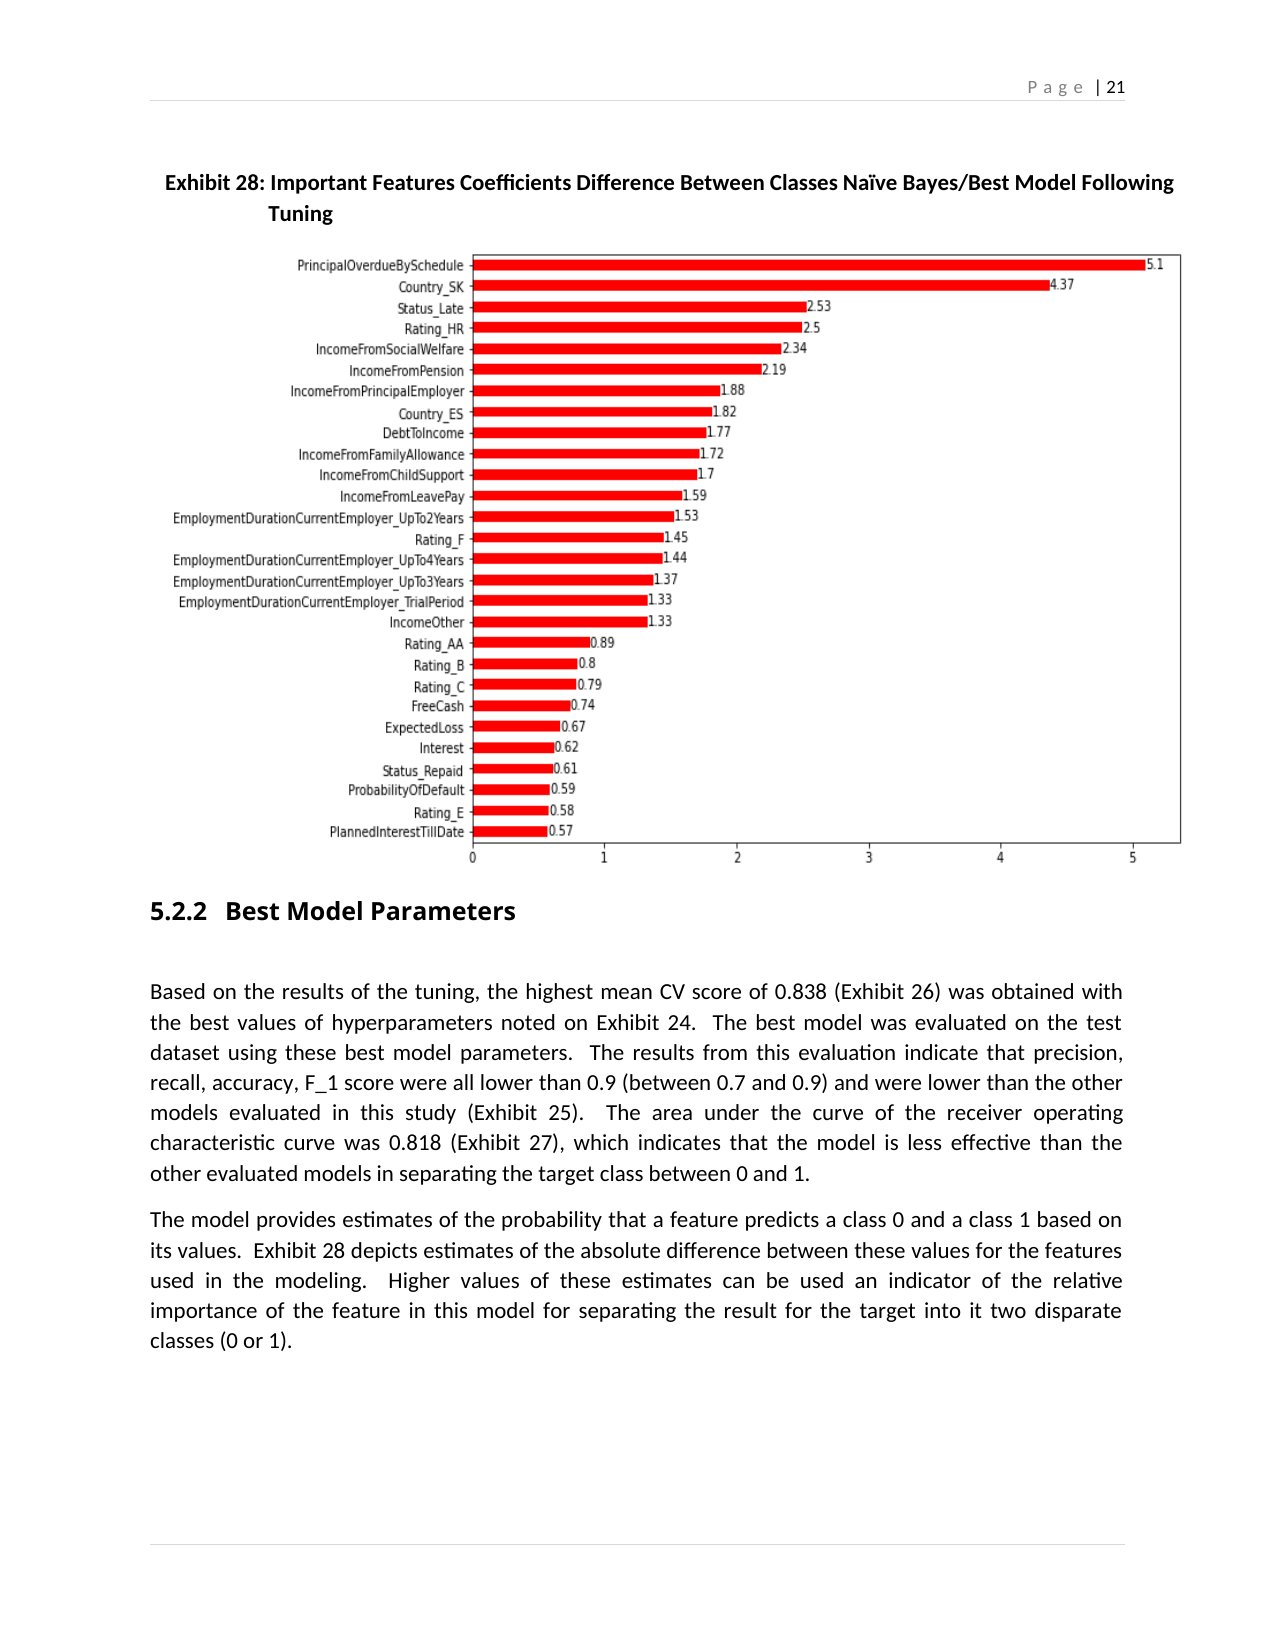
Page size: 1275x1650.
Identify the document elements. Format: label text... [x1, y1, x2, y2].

subtitle 5.2.2 Best Model Parameters [150, 894, 1125, 928]
text Based on the results of the tuning, the highest mean CV score of 0.838 (Exhibit 26) was obtained with the best values of hyperparameters noted on Exhibit 24. The best model was evaluated on the test dataset using these best model parameters. The results from this evaluation indicate that precision, recall, accuracy, F_1 score were all lower than 0.9 (between 0.7 and 0.9) and were lower than the other models evaluated in this study (Exhibit 25). The area under the curve of the receiver operating characteristic curve was 0.818 (Exhibit 27), which indicates that the model is less effective than the other evaluated models in separating the target class between 0 and 1. [150, 977, 1125, 1187]
text The model provides estimates of the probability that a feature predicts a class 0 and a class 1 based on its values. Exhibit 28 depicts estimates of the absolute difference between these values for the features used in the modeling. Higher values of these estimates can be used an indicator of the relative importance of the feature in this model for separating the result for the target into it two disparate classes (0 or 1). [150, 1206, 1125, 1354]
picture [165, 245, 1187, 875]
